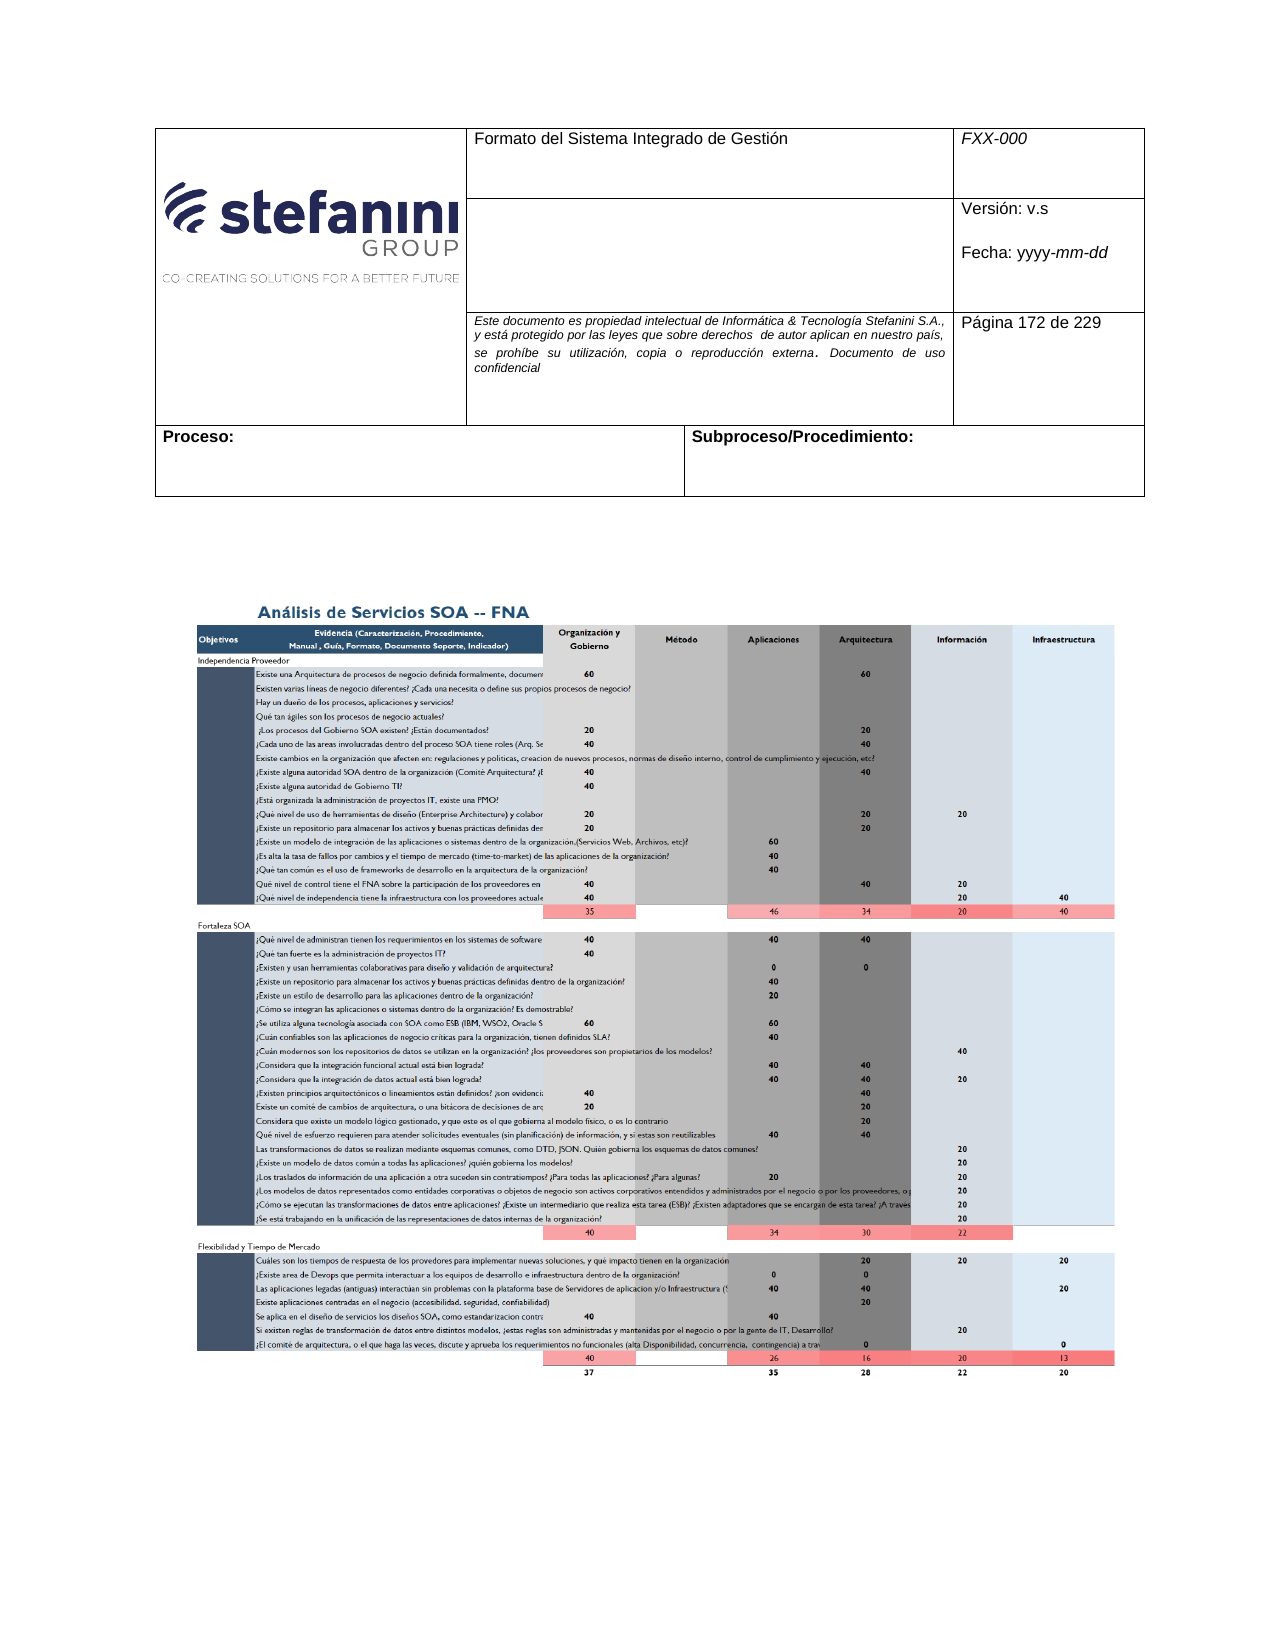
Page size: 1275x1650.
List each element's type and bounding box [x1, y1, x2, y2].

picture [196, 599, 1115, 1376]
picture [162, 182, 460, 286]
